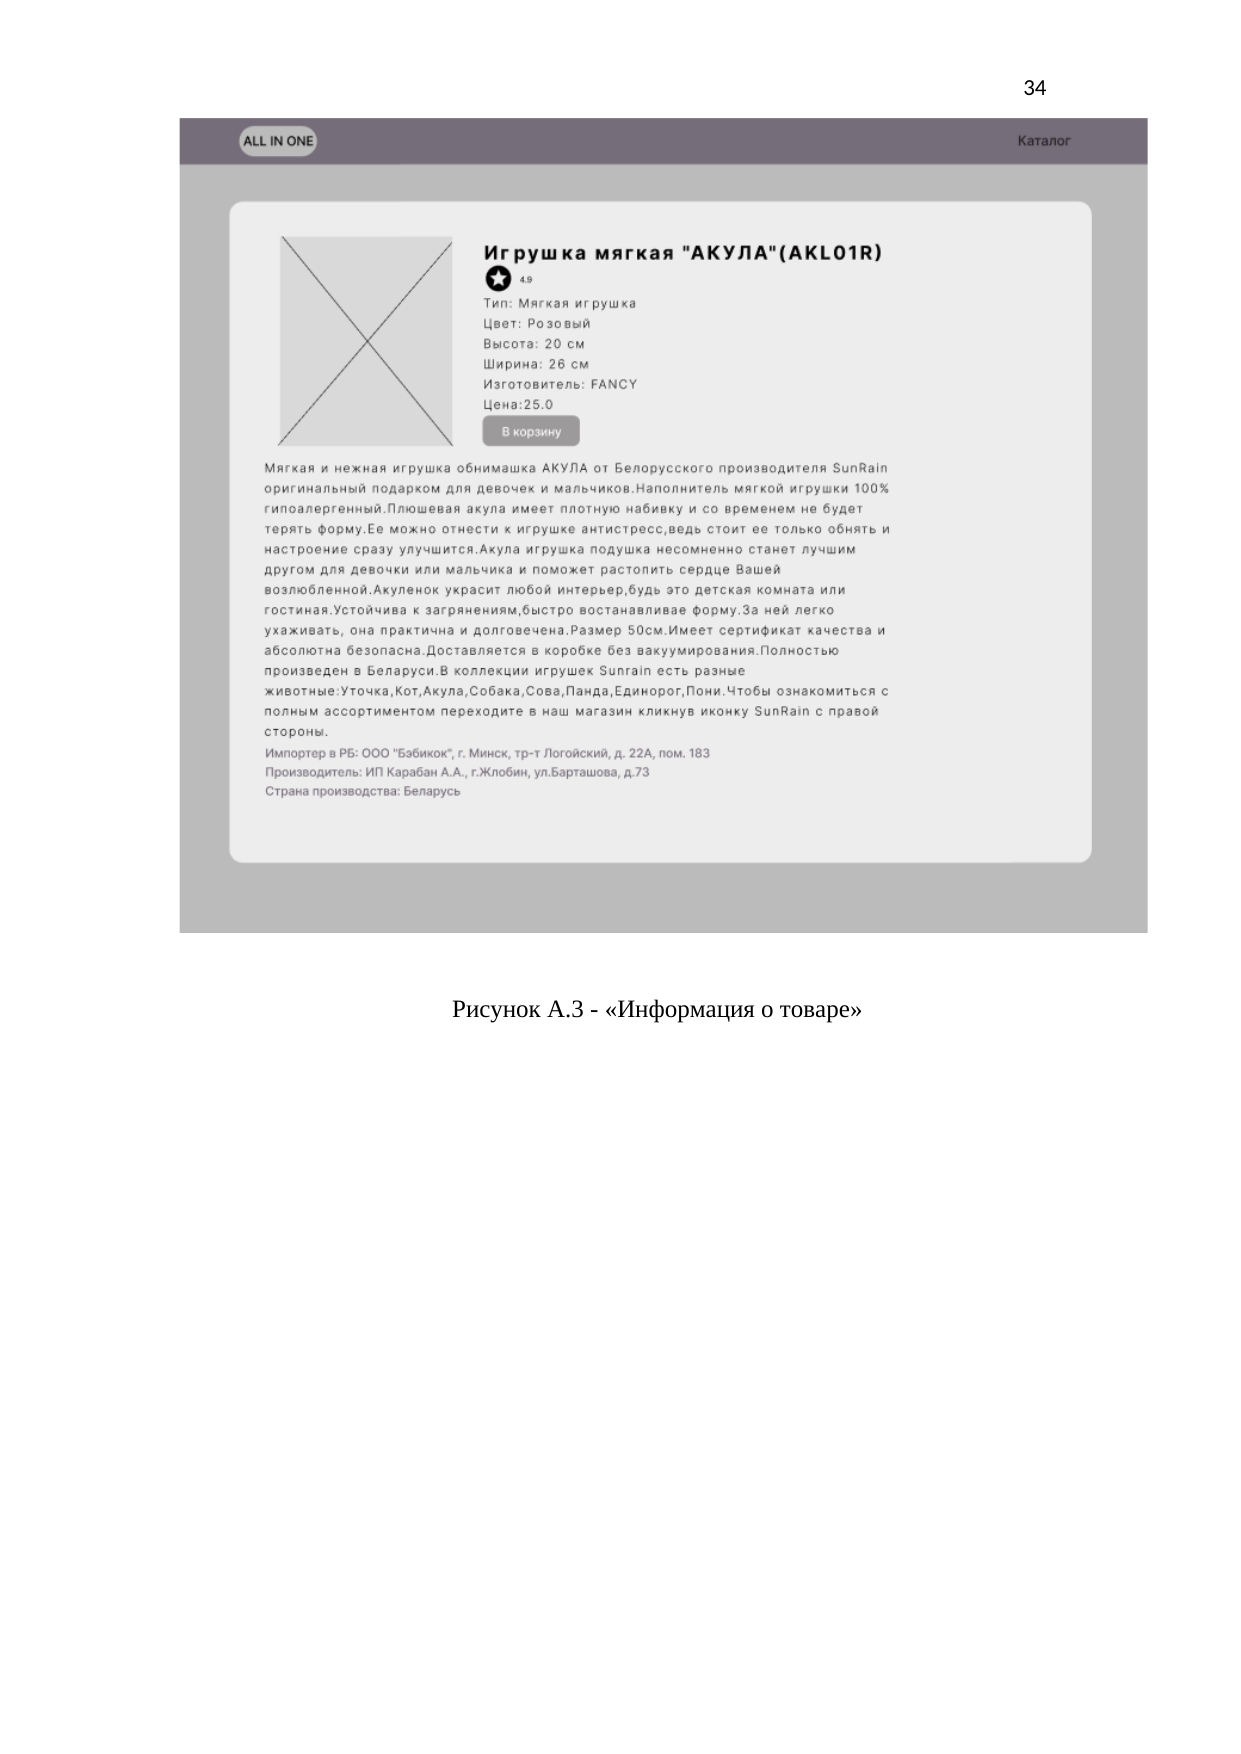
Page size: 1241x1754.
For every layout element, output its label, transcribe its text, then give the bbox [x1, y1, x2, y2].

text Рисунок А.3 - «Информация о товаре» [136, 994, 1104, 1023]
picture [179, 118, 1148, 933]
